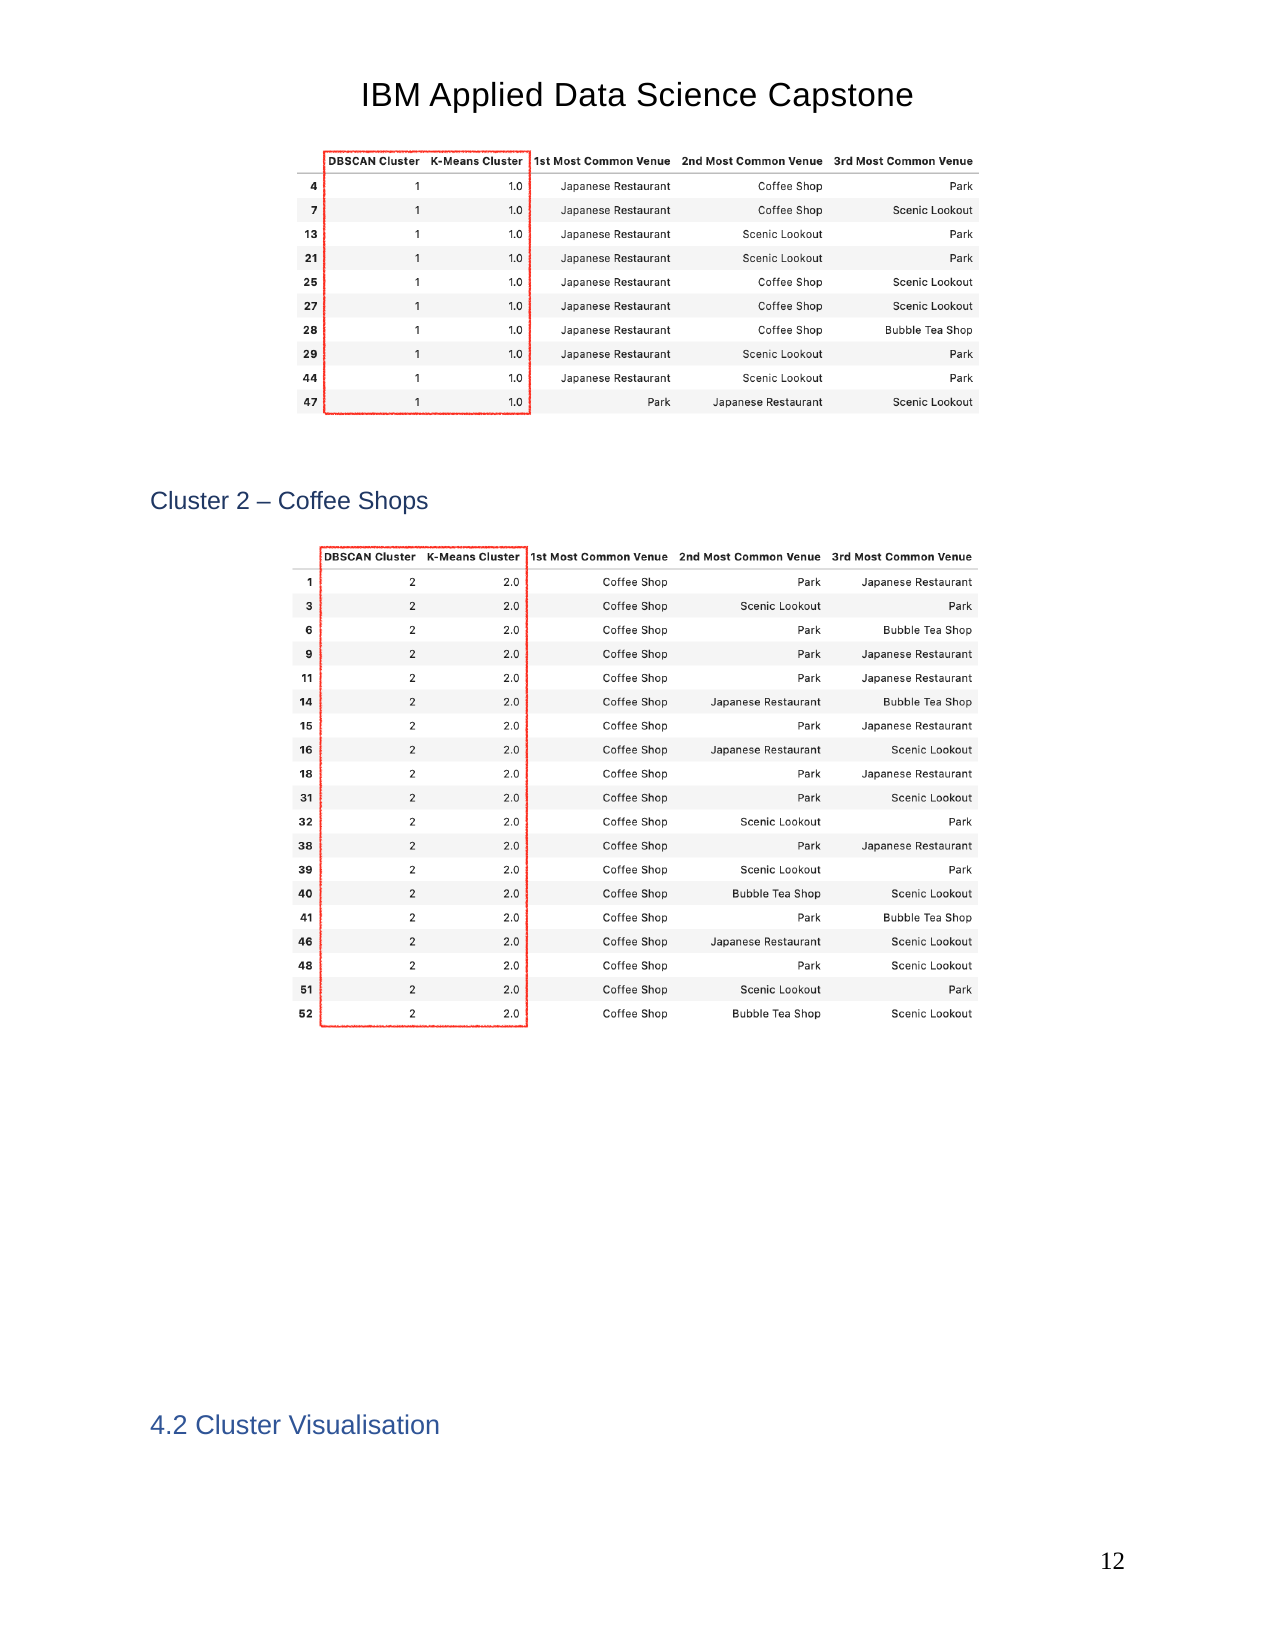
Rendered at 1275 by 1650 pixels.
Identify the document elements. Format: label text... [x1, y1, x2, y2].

picture [288, 543, 987, 1032]
subtitle 4.2 Cluster Visualisation [150, 1409, 1125, 1440]
subtitle Cluster 2 – Coffee Shops [150, 486, 1125, 515]
picture [294, 150, 982, 421]
